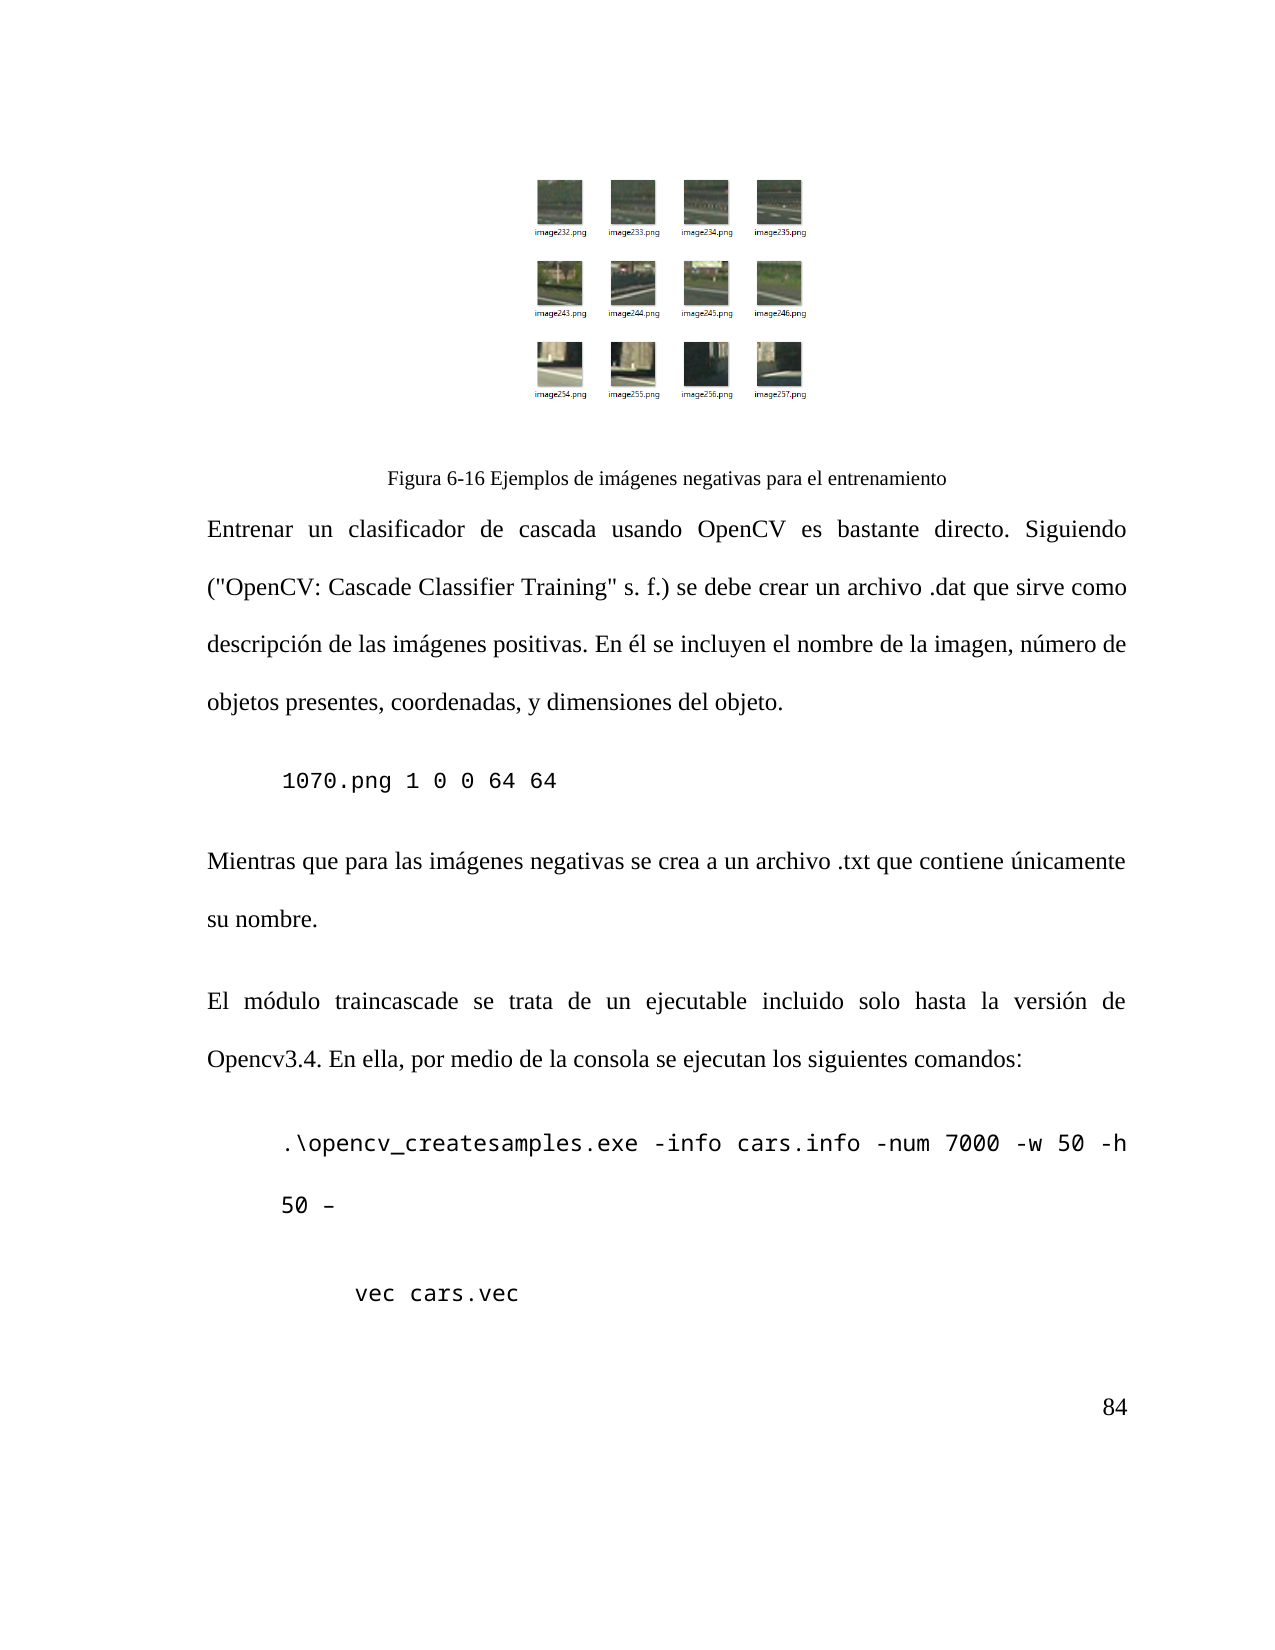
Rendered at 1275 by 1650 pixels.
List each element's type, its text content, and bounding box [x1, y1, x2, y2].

text 1070.png 1 0 0 64 64 [207, 769, 1127, 796]
text Entrenar un clasificador de cascada usando OpenCV es bastante directo. Siguiendo ("OpenCV: Cascade Classifier Training" s. f.) se debe crear un archivo .dat que sirve como descripción de las imágenes positivas. En él se incluyen el nombre de la imagen, número de objetos presentes, coordenadas, y dimensiones del objeto. [207, 514, 1127, 716]
text Figura 6-2 Ejemplos de imágenes negativas para el entrenamiento [207, 466, 1127, 489]
picture [520, 170, 814, 412]
text El módulo traincascade se trata de un ejecutable incluido solo hasta la versión de Opencv3.4. En ella, por medio de la consola se ejecutan los siguientes comandos: [207, 986, 1127, 1073]
text vec cars.vec [281, 1277, 1127, 1308]
text .\opencv_createsamples.exe -info cars.info -num 7000 -w 50 -h 50 – [281, 1127, 1127, 1220]
text Mientras que para las imágenes negativas se crea a un archivo .txt que contiene únicamente su nombre. [207, 846, 1127, 933]
